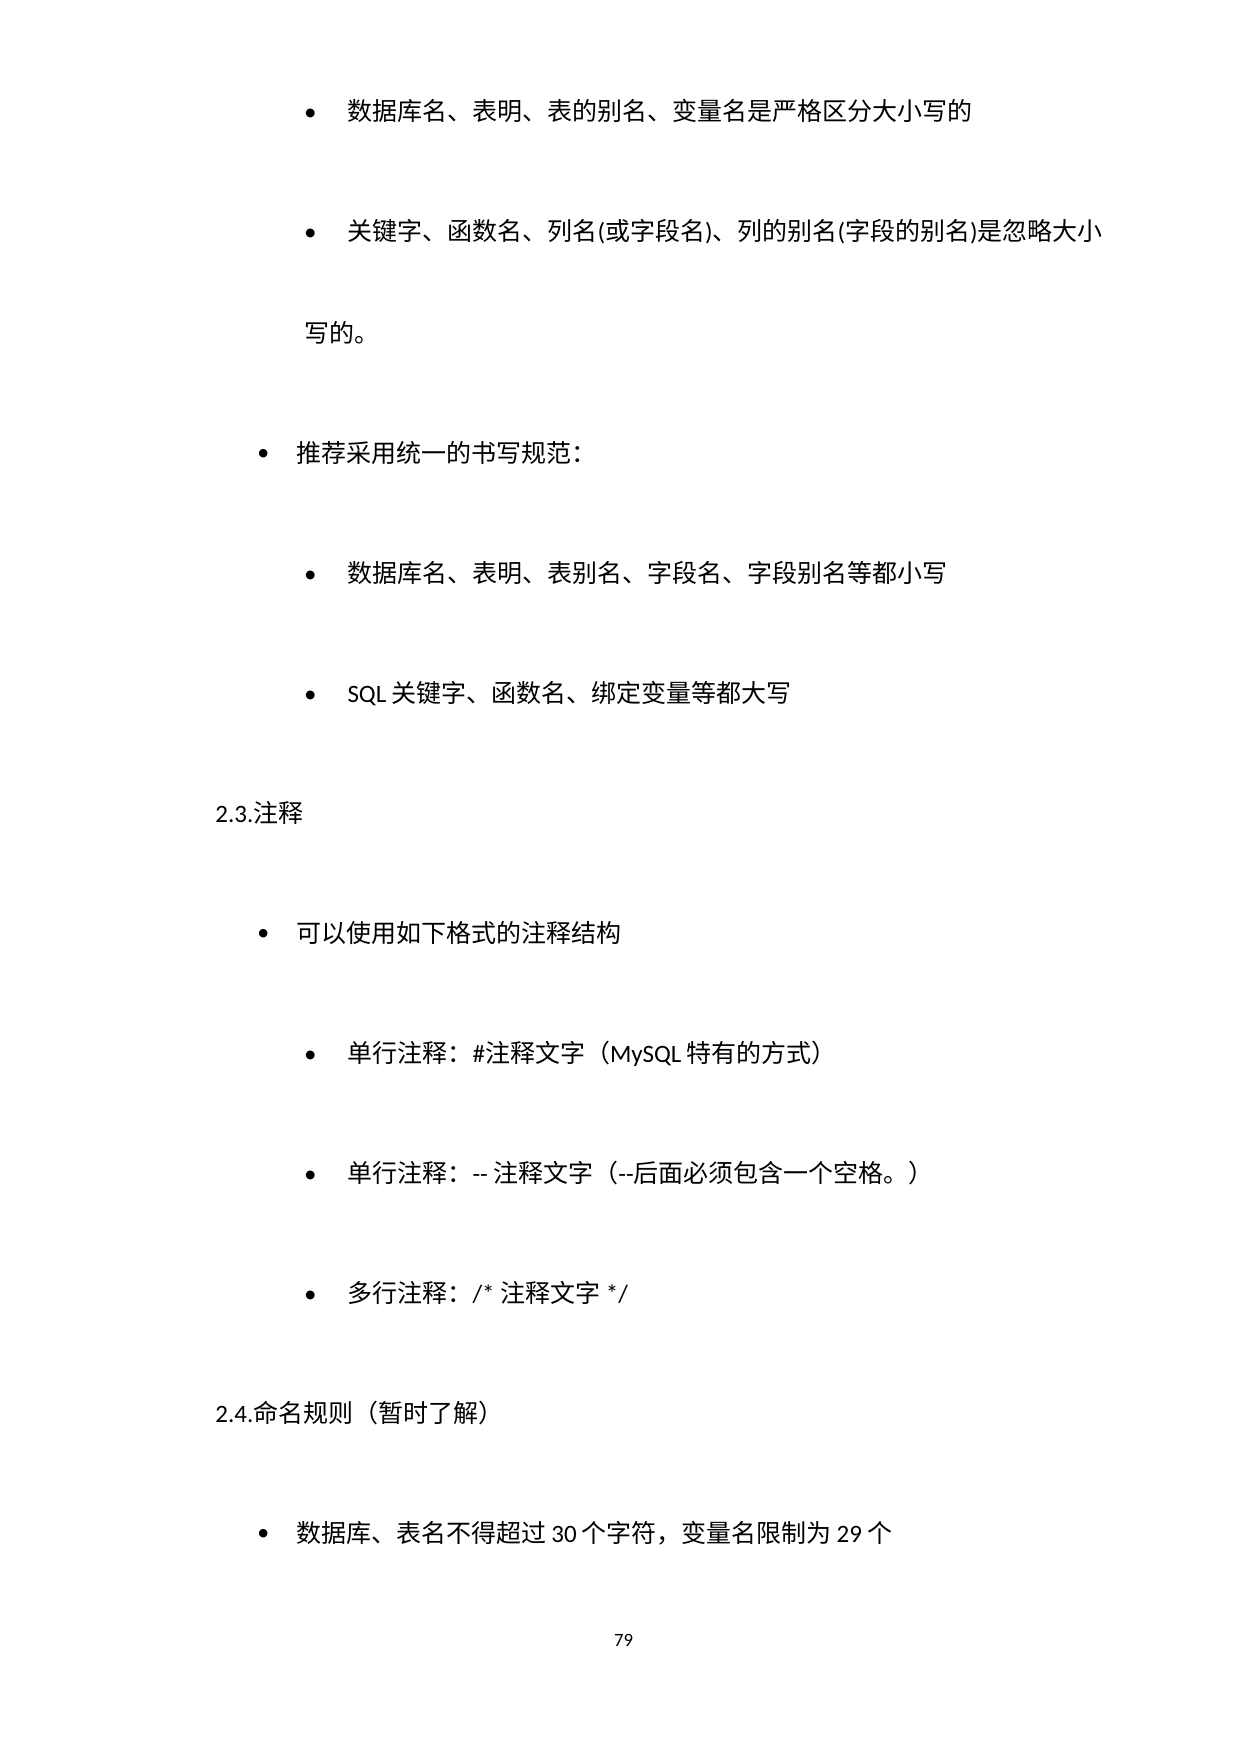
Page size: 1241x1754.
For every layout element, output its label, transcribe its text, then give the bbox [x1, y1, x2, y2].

text • 数据库名、表明、表的别名、变量名是严格区分大小写的 [304, 76, 1118, 144]
text • 关键字、函数名、列名(或字段名)、列的别名(字段的别名)是忽略大小写的。 [304, 196, 1118, 366]
text • SQL关键字、函数名、绑定变量等都大写 [304, 658, 1118, 726]
subtitle 2.4.命名规则（暂时了解） [215, 1378, 1118, 1446]
list 推荐采用统一的书写规范： [259, 418, 1118, 486]
text • 多行注释：/* 注释文字 */ [304, 1258, 1118, 1326]
text • 单行注释：-- 注释文字（--后面必须包含一个空格。） [304, 1138, 1118, 1206]
subtitle 2.3.注释 [215, 778, 1118, 846]
list 数据库、表名不得超过30个字符，变量名限制为29个 [259, 1498, 1118, 1566]
text • 数据库名、表明、表别名、字段名、字段别名等都小写 [304, 538, 1118, 606]
list 可以使用如下格式的注释结构 [259, 898, 1118, 966]
text • 单行注释：#注释文字（MySQL特有的方式） [304, 1018, 1118, 1086]
